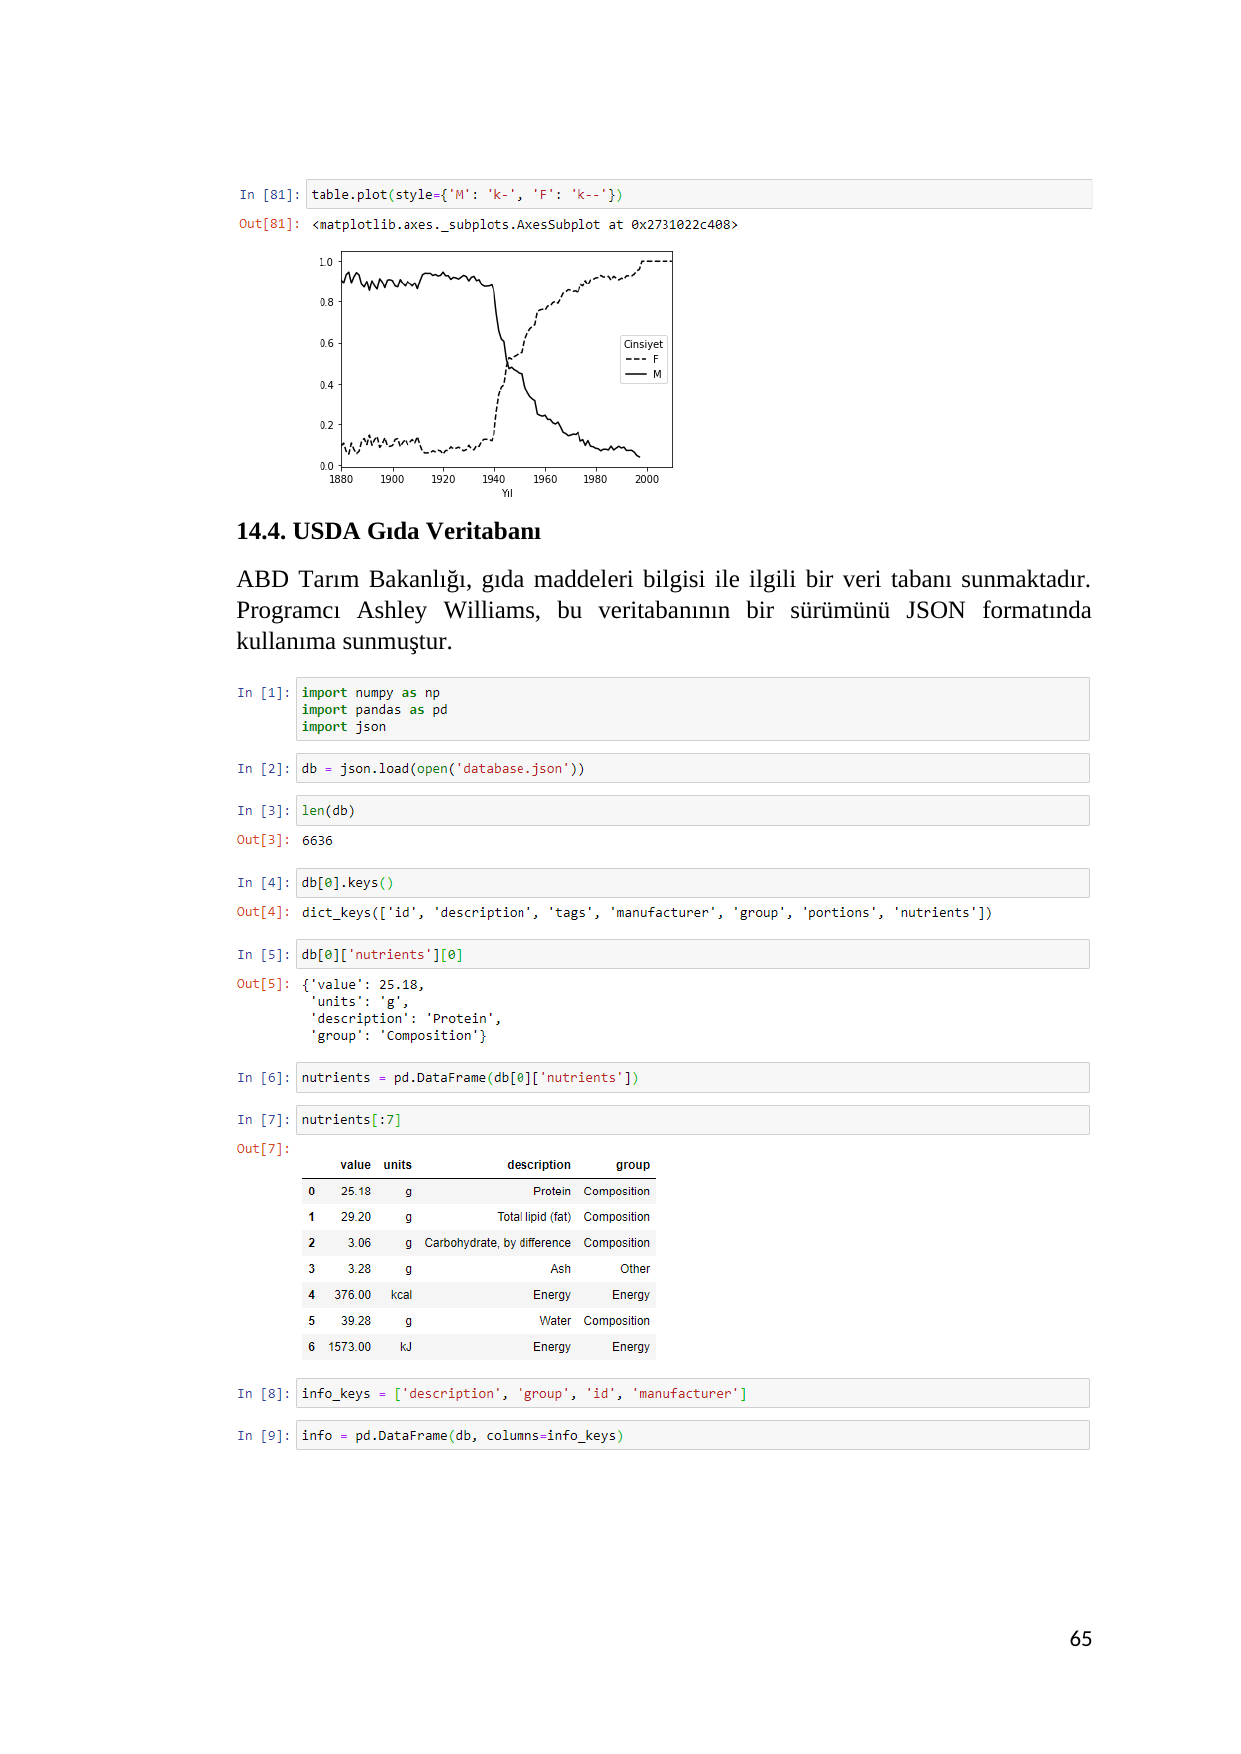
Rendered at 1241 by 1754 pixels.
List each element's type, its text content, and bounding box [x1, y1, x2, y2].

picture [236, 177, 1093, 498]
picture [236, 673, 1093, 1454]
text 14.4. USDA Gıda Veritabanı [236, 516, 1092, 545]
text ABD Tarım Bakanlığı, gıda maddeleri bilgisi ile ilgili bir veri tabanı sunmaktadır. Programcı Ashley Williams, bu veritabanının bir sürümünü JSON formatında kullanıma sunmuştur. [236, 564, 1092, 655]
